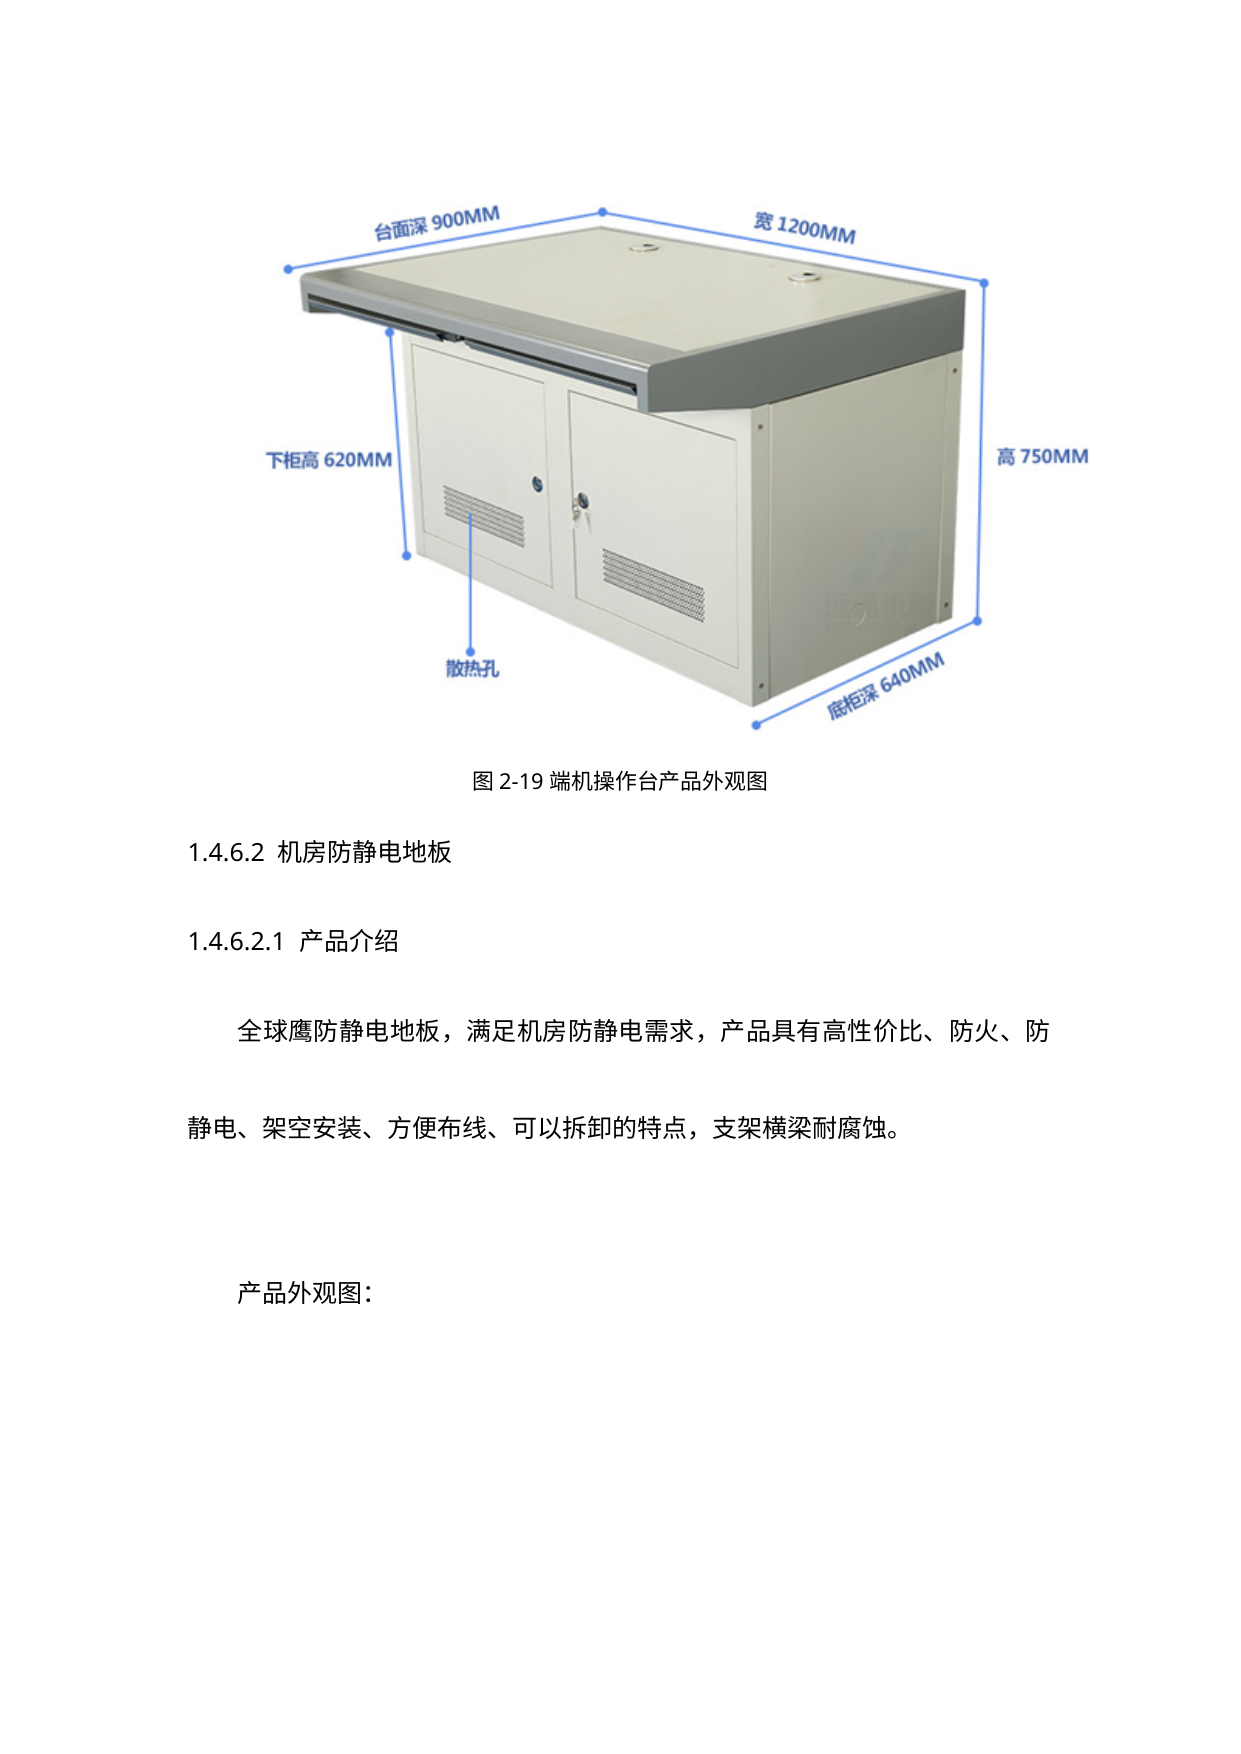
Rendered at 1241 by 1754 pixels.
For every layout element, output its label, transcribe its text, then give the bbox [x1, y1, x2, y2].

text 图 2-19 端机操作台产品外观图 [187, 764, 1053, 796]
text 全球鹰防静电地板，满足机房防静电需求，产品具有高性价比、防火、防静电、架空安装、方便布线、可以拆卸的特点，支架横梁耐腐蚀。 [187, 997, 1053, 1159]
text 产品外观图： [187, 1259, 1053, 1324]
picture [237, 162, 1102, 745]
subtitle 产品介绍 [187, 907, 1053, 972]
subtitle 机房防静电地板 [187, 818, 1053, 883]
